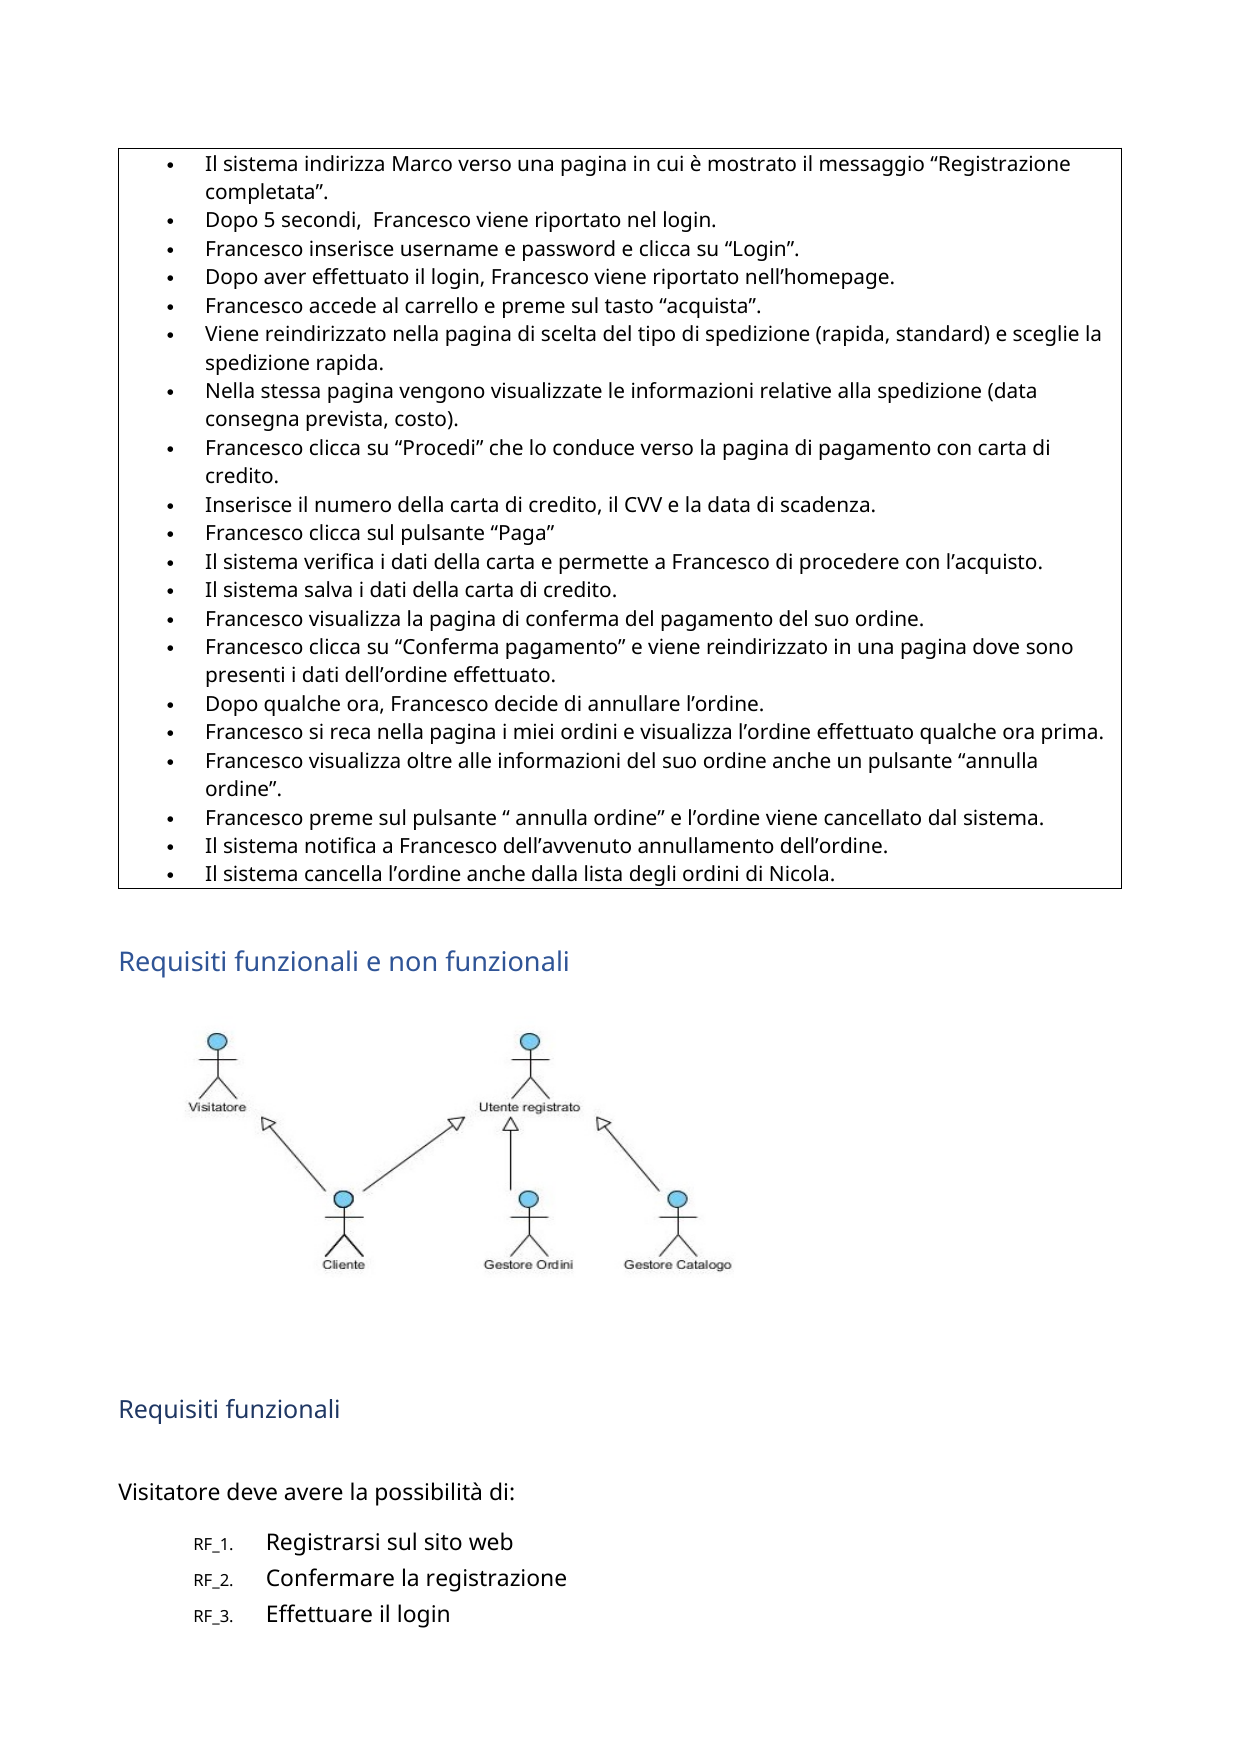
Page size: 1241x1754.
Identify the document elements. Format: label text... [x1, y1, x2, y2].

picture [155, 982, 814, 1333]
list Confermare la registrazione [193, 1562, 1122, 1593]
list Effettuare il login [193, 1598, 1122, 1629]
list Registrarsi sul sito web [193, 1526, 1122, 1557]
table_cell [119, 149, 1121, 888]
subtitle Requisiti funzionali e non funzionali [118, 942, 1122, 979]
text Visitatore deve avere la possibilità di: [118, 1476, 1122, 1507]
subtitle Requisiti funzionali [118, 1392, 1122, 1426]
